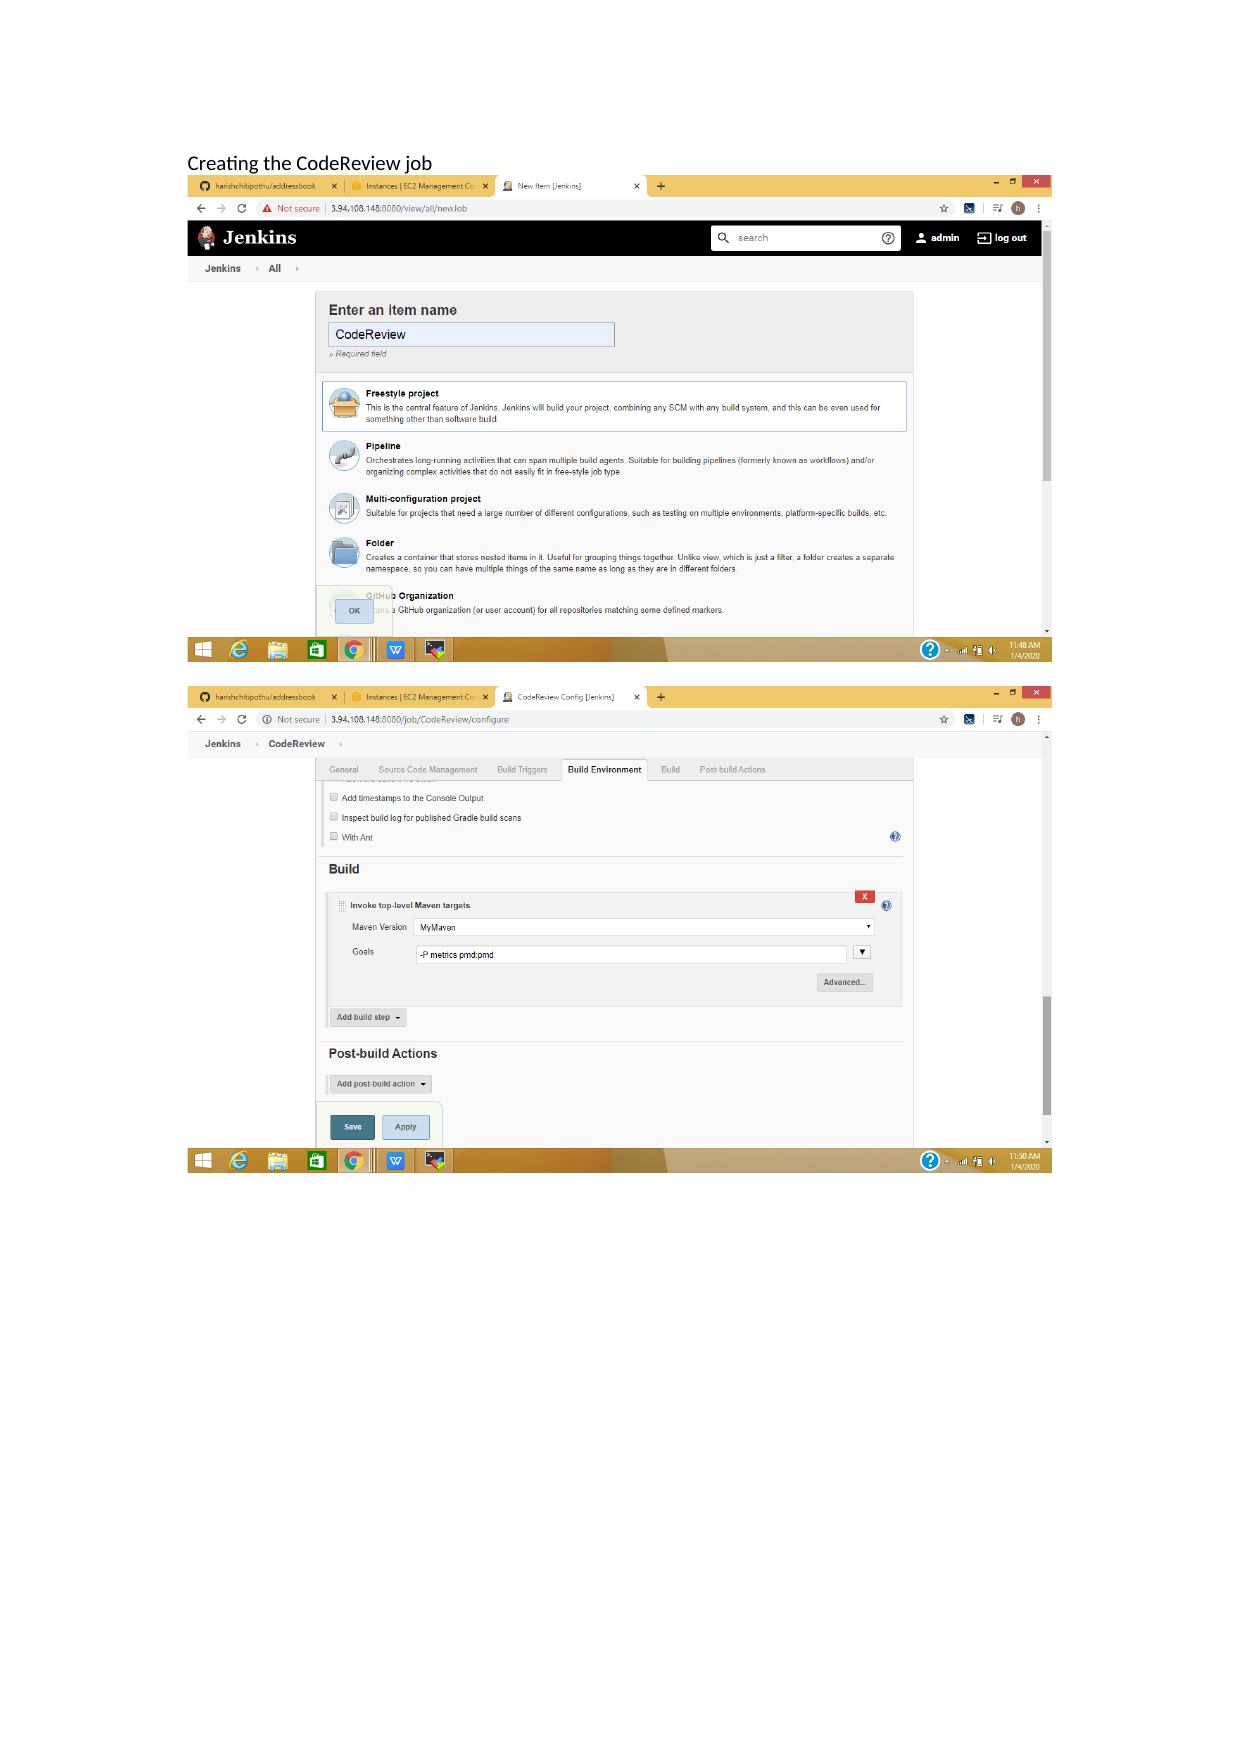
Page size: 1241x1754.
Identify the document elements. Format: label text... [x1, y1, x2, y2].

picture [187, 686, 1052, 1173]
text Creating the CodeReview job [187, 150, 1053, 175]
picture [187, 175, 1052, 662]
